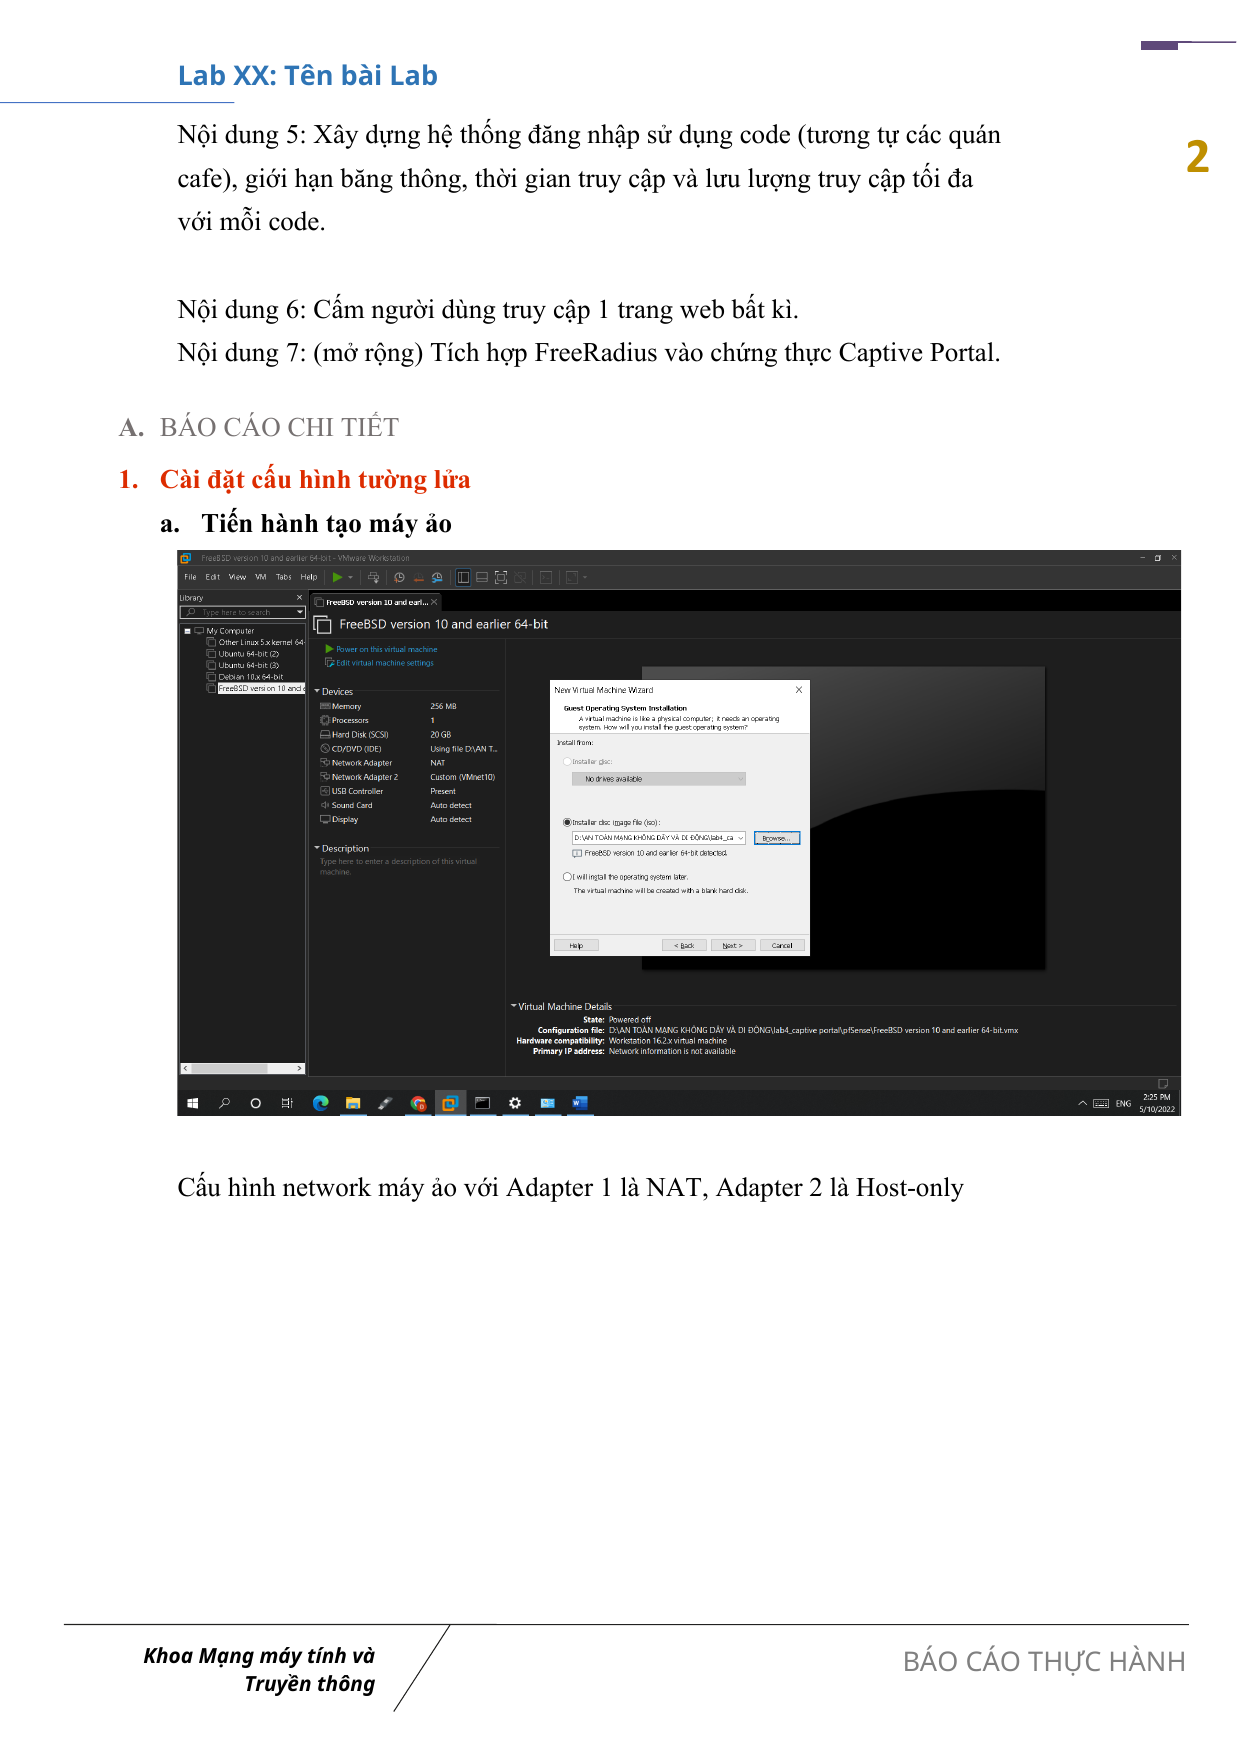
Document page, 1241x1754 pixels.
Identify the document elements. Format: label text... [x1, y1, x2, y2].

subtitle BÁO CÁO CHI TIẾT [118, 411, 1122, 442]
subtitle Cài đặt cấu hình tường lửa [118, 463, 1122, 494]
text Cấu hình network máy ảo với Adapter 1 là NAT, Adapter 2 là Host-only [118, 1171, 1122, 1202]
picture [177, 550, 1182, 1116]
subtitle Tiến hành tạo máy ảo [159, 507, 1122, 538]
